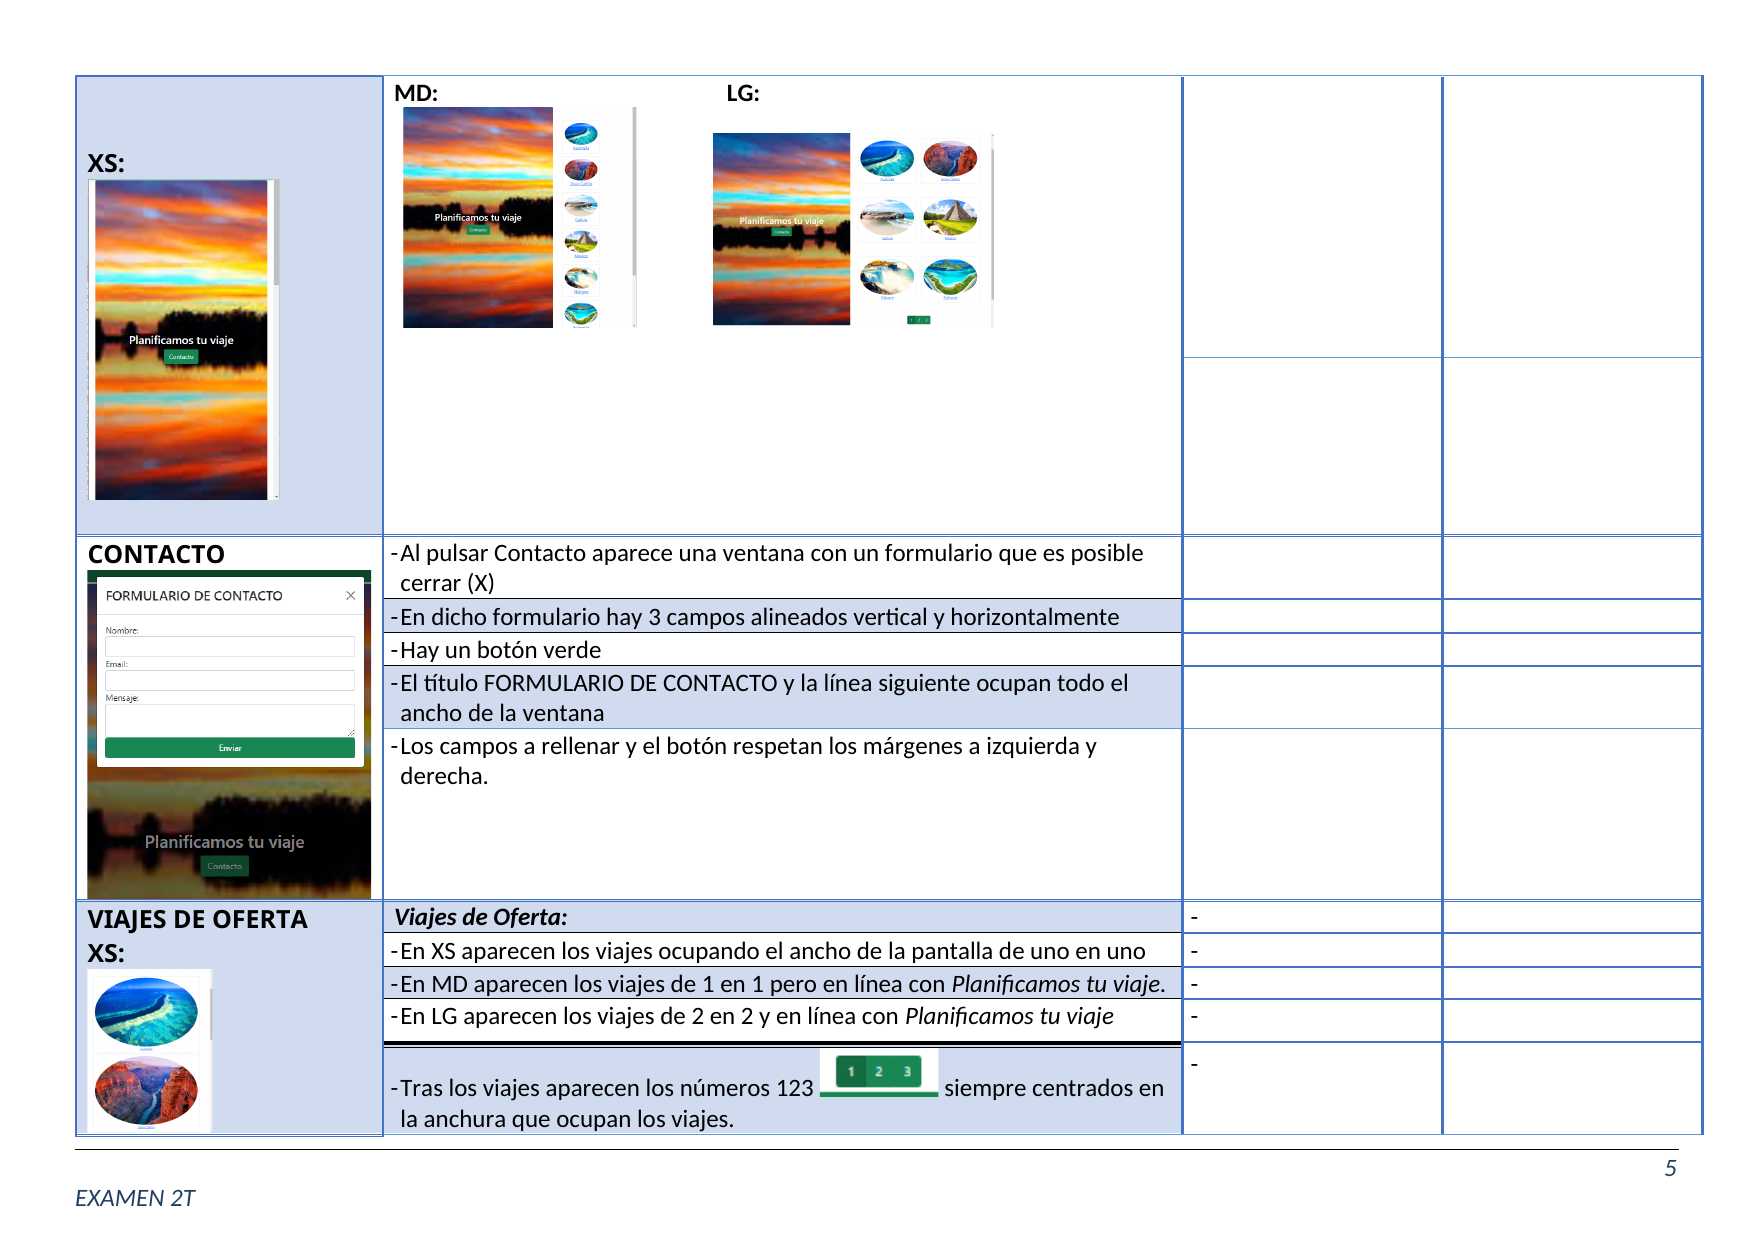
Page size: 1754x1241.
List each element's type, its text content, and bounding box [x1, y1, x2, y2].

table_cell [1444, 1000, 1701, 1041]
table_cell [1443, 76, 1701, 357]
table_cell [1184, 634, 1441, 665]
table_cell Hay un botón verde [384, 633, 1181, 665]
table_cell [1184, 934, 1441, 966]
table_cell Los campos a rellenar y el botón respetan los márgenes a izquierda y derecha. [384, 729, 1181, 898]
picture [710, 133, 994, 328]
table_cell [1184, 729, 1441, 898]
table_cell En LG aparecen los viajes de 2 en 2 y en línea con Planificamos tu viaje [384, 999, 1181, 1041]
table_cell [1444, 537, 1701, 598]
picture [87, 969, 213, 1133]
table_cell Viajes de Oferta: [384, 902, 1181, 932]
picture [87, 570, 372, 899]
table_cell En XS aparecen los viajes ocupando el ancho de la pantalla de uno en uno [384, 933, 1181, 966]
table_cell Al pulsar Contacto aparece una ventana con un formulario que es posible cerrar (X) [384, 537, 1181, 598]
table_cell Tras los viajes aparecen los números 123 siempre centrados en la anchura que ocupan los viajes. [384, 1048, 1181, 1133]
table_cell [1444, 634, 1701, 665]
table_cell [1184, 1000, 1441, 1041]
table_cell CONTACTO [77, 537, 382, 898]
table_cell [1444, 358, 1701, 534]
table_cell [1184, 968, 1441, 998]
table_cell El título FORMULARIO DE CONTACTO y la línea siguiente ocupan todo el ancho de la ventana [384, 666, 1181, 728]
table_cell [1184, 537, 1441, 598]
table_cell [1444, 600, 1701, 632]
table_cell [1444, 902, 1701, 932]
table_cell MD: LG: [384, 76, 1182, 534]
table_cell [1444, 968, 1701, 998]
picture [87, 179, 280, 500]
table_cell [1184, 600, 1441, 632]
table_cell [1444, 729, 1701, 898]
picture [400, 107, 637, 328]
table_cell [1184, 902, 1441, 932]
table_cell En dicho formulario hay 3 campos alineados vertical y horizontalmente [384, 599, 1181, 632]
picture [819, 1048, 939, 1097]
table_cell [1444, 1043, 1701, 1133]
table_cell [1183, 76, 1442, 357]
table_cell [1444, 667, 1701, 728]
table_cell [1444, 934, 1701, 966]
table_cell [1184, 667, 1441, 728]
table_cell VIAJES DE OFERTA XS: MD: [77, 902, 382, 1133]
table_cell [1184, 1043, 1441, 1133]
table_cell En MD aparecen los viajes de 1 en 1 pero en línea con Planificamos tu viaje. [384, 967, 1181, 998]
table_cell [1184, 358, 1441, 534]
